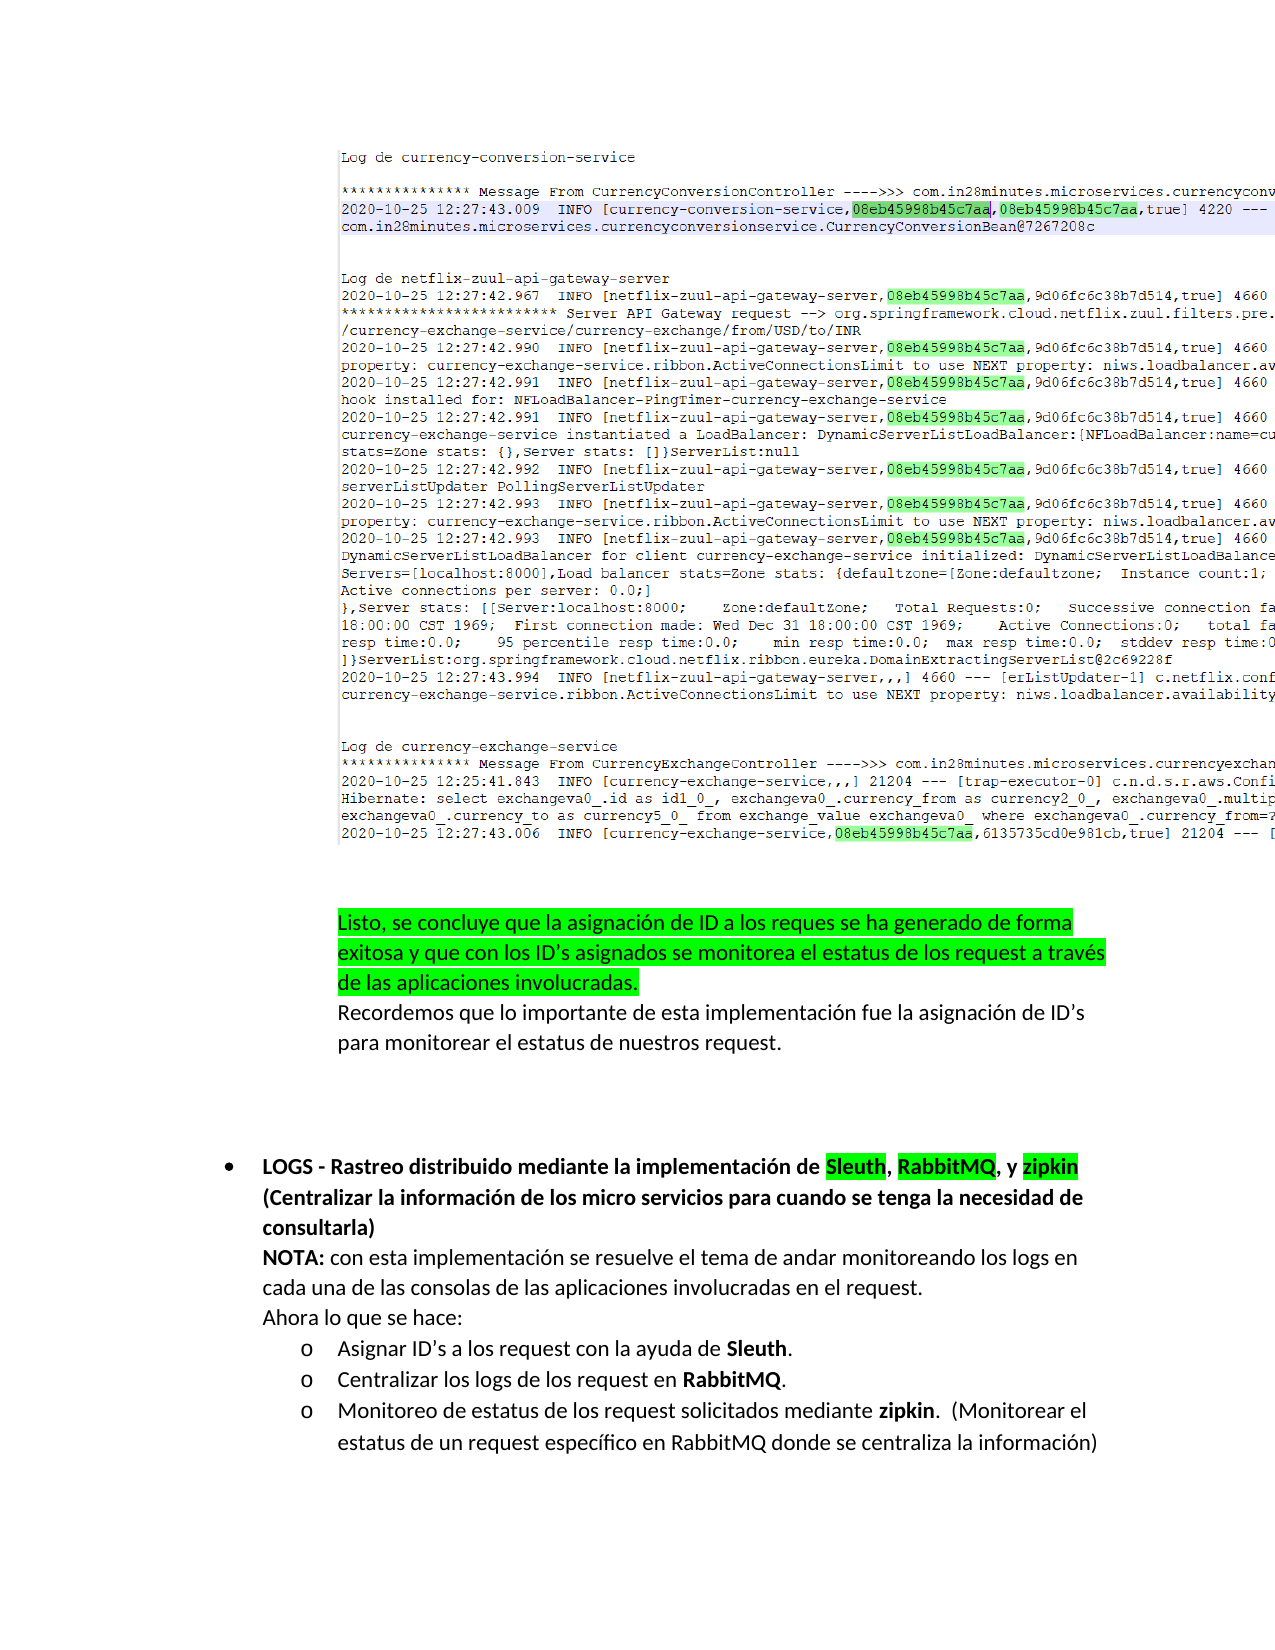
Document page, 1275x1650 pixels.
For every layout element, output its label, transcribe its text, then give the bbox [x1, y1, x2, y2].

list LOGS - Rastreo distribuido mediante la implementación de Sleuth, RabbitMQ, y zipkin (Centralizar la información de los micro servicios para cuando se tenga la necesidad de consultarla) [225, 1152, 1125, 1241]
list Recordemos que lo importante de esta implementación fue la asignación de ID’s para monitorear el estatus de nuestros request. [337, 998, 1125, 1056]
list Listo, se concluye que la asignación de ID a los reques se ha generado de forma exitosa y que con los ID’s asignados se monitorea el estatus de los request a través de las aplicaciones involucradas. [337, 908, 1125, 996]
picture [337, 150, 1275, 845]
list Monitoreo de estatus de los request solicitados mediante zipkin. (Monitorear el estatus de un request específico en RabbitMQ donde se centraliza la información) [300, 1397, 1125, 1456]
list Asignar ID’s a los request con la ayuda de Sleuth. [300, 1334, 1125, 1363]
list NOTA: con esta implementación se resuelve el tema de andar monitoreando los logs en cada una de las consolas de las aplicaciones involucradas en el request. [262, 1243, 1125, 1301]
list Centralizar los logs de los request en RabbitMQ. [300, 1365, 1125, 1394]
list Ahora lo que se hace: [262, 1303, 1125, 1331]
